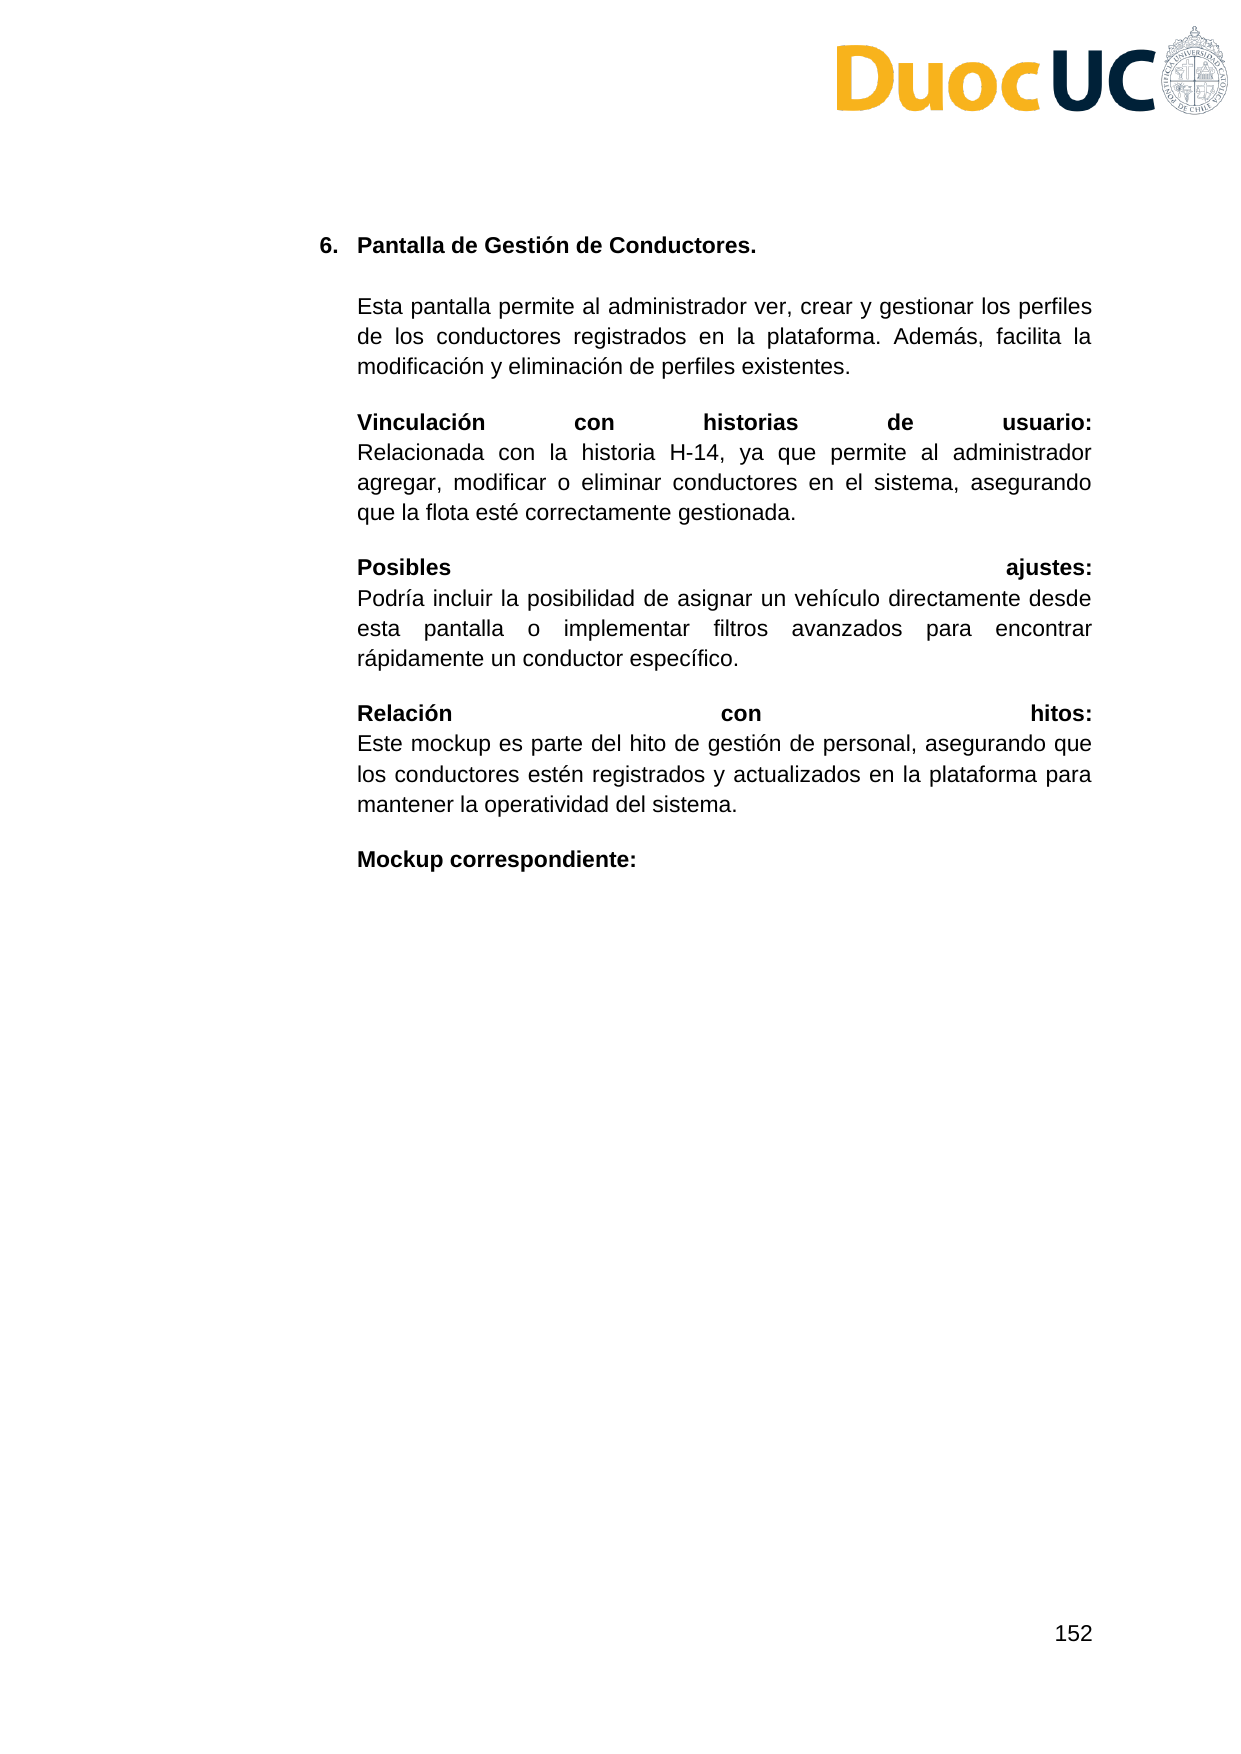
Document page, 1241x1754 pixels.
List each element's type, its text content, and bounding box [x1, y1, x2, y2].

text Esta pantalla permite al administrador ver, crear y gestionar los perfiles de los conductores registrados en la plataforma. Además, facilita la modificación y eliminación de perfiles existentes. [357, 263, 1092, 379]
picture [831, 20, 1233, 120]
text Relación con hitos: Este mockup es parte del hito de gestión de personal, asegurando que los conductores estén registrados y actualizados en la plataforma para mantener la operatividad del sistema. [357, 700, 1092, 817]
text Vinculación con historias de usuario: Relacionada con la historia H-14, ya que permite al administrador agregar, modificar o eliminar conductores en el sistema, asegurando que la flota esté correctamente gestionada. [357, 408, 1092, 525]
text Mockup correspondiente: [357, 846, 1092, 872]
list Pantalla de Gestión de Conductores. [319, 232, 1092, 259]
text Posibles ajustes: Podría incluir la posibilidad de asignar un vehículo directamente desde esta pantalla o implementar filtros avanzados para encontrar rápidamente un conductor específico. [357, 554, 1092, 671]
